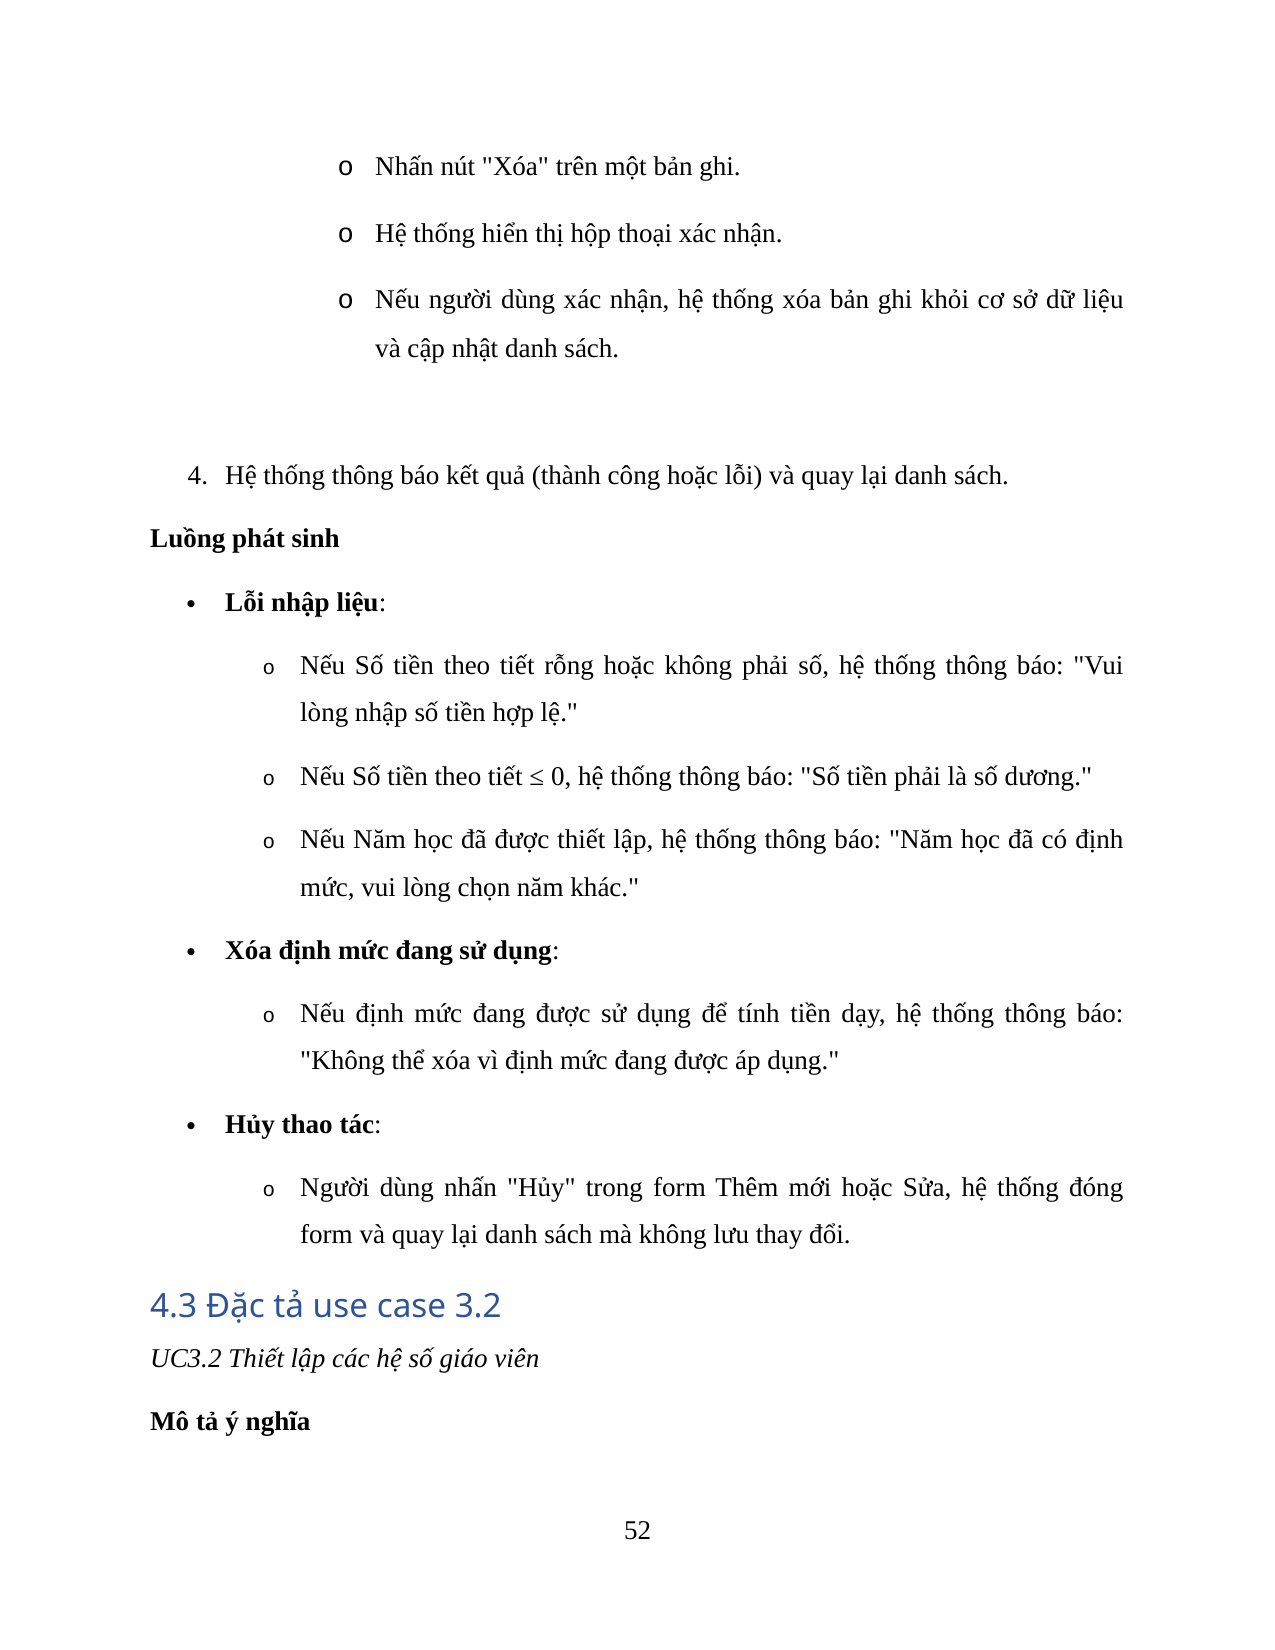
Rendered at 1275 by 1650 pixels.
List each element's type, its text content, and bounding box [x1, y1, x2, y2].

list Hệ thống hiển thị hộp thoại xác nhận. [337, 217, 1125, 250]
list Lỗi nhập liệu: [187, 586, 1125, 617]
list Nếu Số tiền theo tiết ≤ 0, hệ thống thông báo: "Số tiền phải là số dương." [262, 759, 1125, 791]
list Nhấn nút "Xóa" trên một bản ghi. [337, 150, 1125, 183]
list Người dùng nhấn "Hủy" trong form Thêm mới hoặc Sửa, hệ thống đóng form và quay lại danh sách mà không lưu thay đổi. [262, 1171, 1125, 1249]
text Mô tả ý nghĩa [150, 1405, 1125, 1436]
list Nếu định mức đang được sử dụng để tính tiền dạy, hệ thống thông báo: "Không thể xóa vì định mức đang được áp dụng." [262, 997, 1125, 1076]
list Hủy thao tác: [187, 1108, 1125, 1139]
subtitle 4.3 Đặc tả use case 3.2 [150, 1281, 1125, 1327]
list Xóa định mức đang sử dụng: [187, 934, 1125, 965]
text UC3.2 Thiết lập các hệ số giáo viên [150, 1342, 1125, 1373]
list Nếu Số tiền theo tiết rỗng hoặc không phải số, hệ thống thông báo: "Vui lòng nhập số tiền hợp lệ." [262, 649, 1125, 727]
list Nếu Năm học đã được thiết lập, hệ thống thông báo: "Năm học đã có định mức, vui lòng chọn năm khác." [262, 823, 1125, 902]
list Nếu người dùng xác nhận, hệ thống xóa bản ghi khỏi cơ sở dữ liệu và cập nhật danh sách. [337, 283, 1125, 364]
list Hệ thống thông báo kết quả (thành công hoặc lỗi) và quay lại danh sách. [187, 459, 1125, 490]
text Luồng phát sinh [150, 522, 1125, 554]
